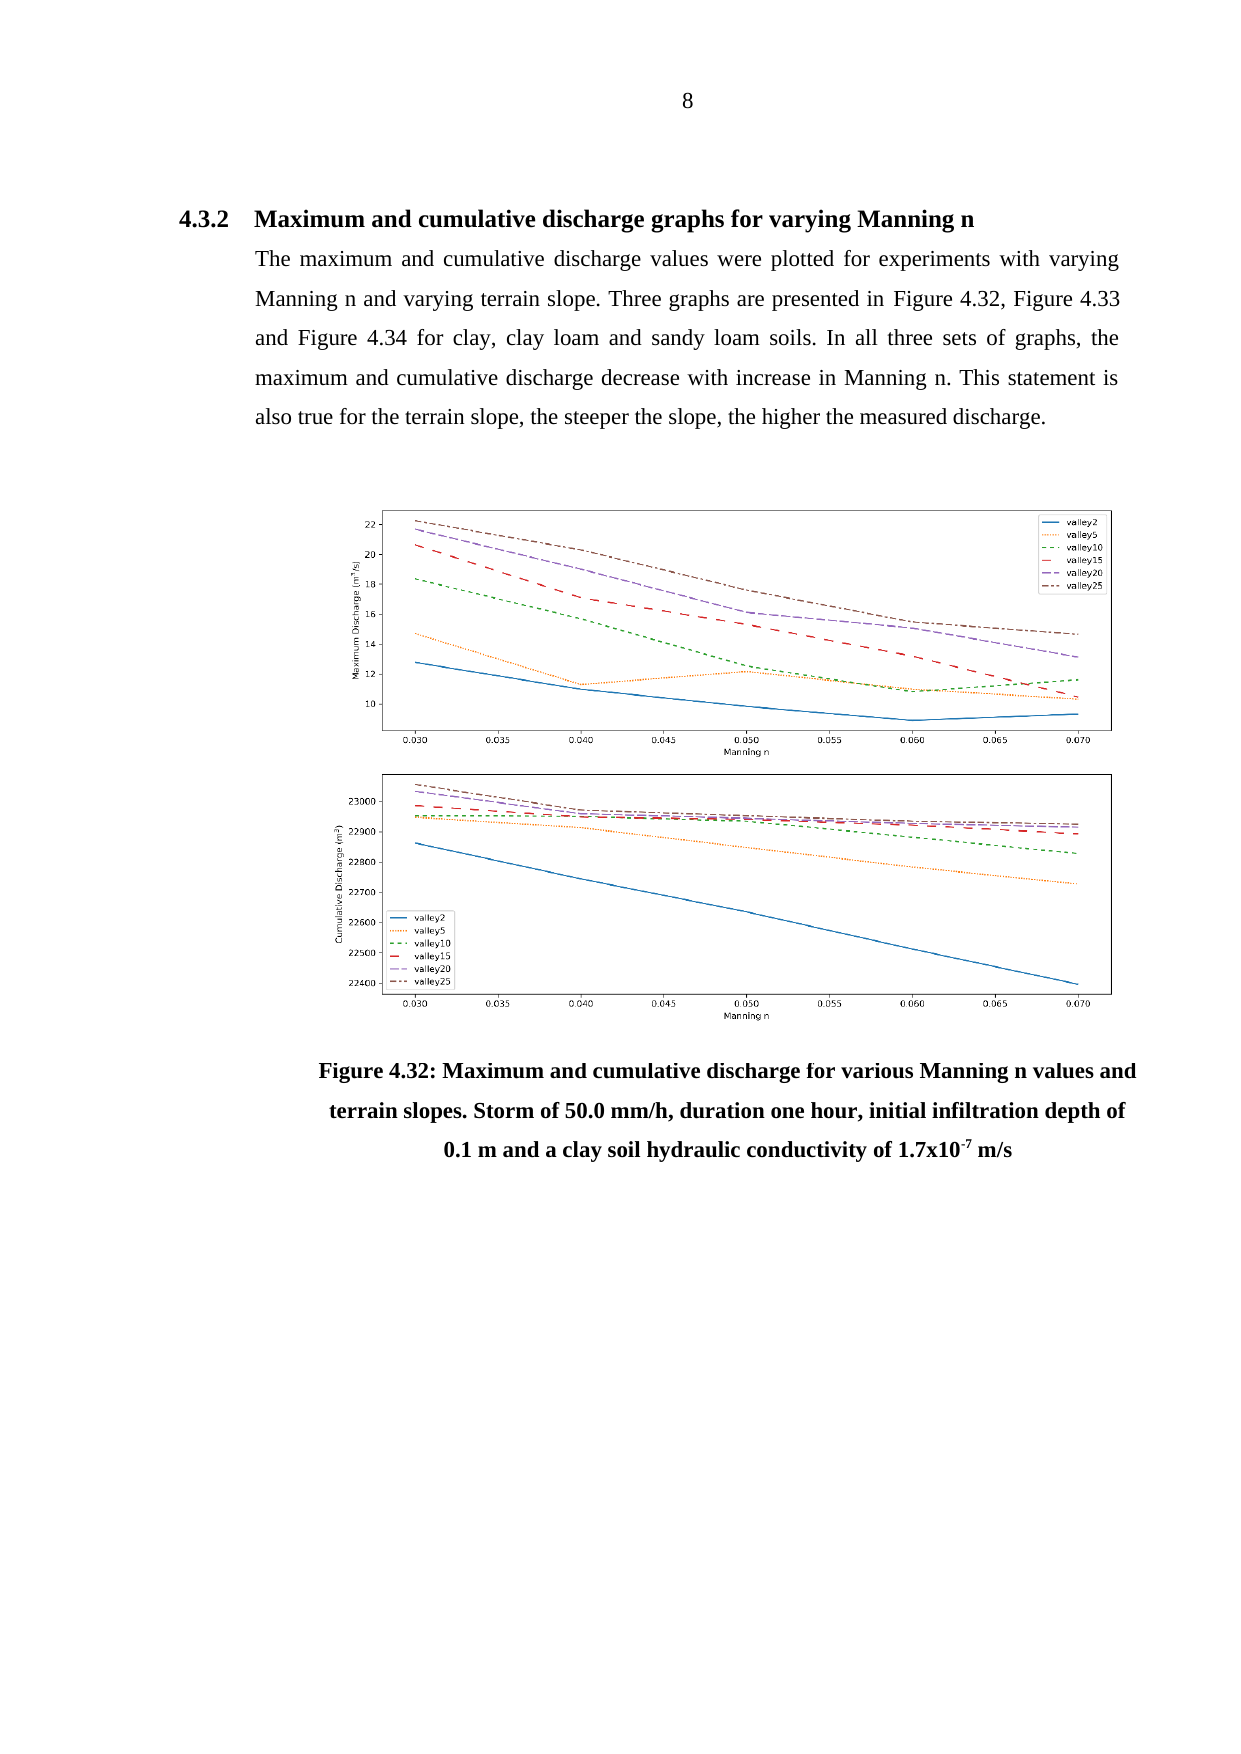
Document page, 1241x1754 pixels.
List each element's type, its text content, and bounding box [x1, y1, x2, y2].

picture [264, 501, 1205, 1063]
subtitle Maximum and cumulative discharge graphs for varying Manning n [179, 204, 1120, 233]
